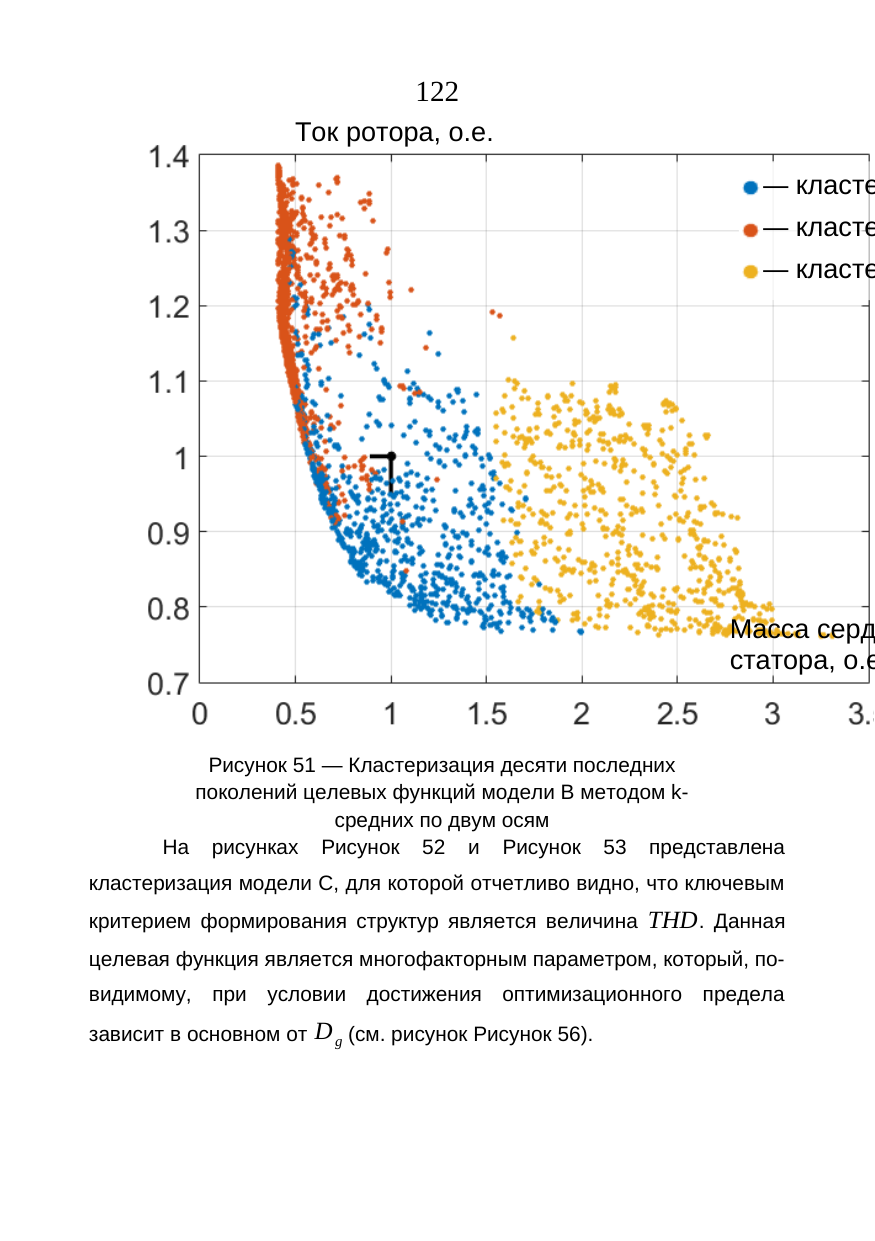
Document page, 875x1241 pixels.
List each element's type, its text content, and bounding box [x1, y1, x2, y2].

picture [88, 107, 874, 725]
text На практике отбор переменных в регрессионные модели, получившие наибольшую популярность, можно разделить на три группы методов: [746, 161, 874, 301]
text Рисунок 51 — Кластеризация десяти последних поколений целевых функций модели B методом k-средних по двум осям [192, 752, 692, 831]
text На рисунках 52 и 53 представлена кластеризация модели С, для которой отчетливо видно, что ключевым критерием формирования структур является величина . Данная целевая функция является многофакторным параметром, который, по-видимому, при условии достижения оптимизационного предела зависит в основном от (см. рисунок 56). [89, 835, 785, 1049]
picture [865, 625, 871, 636]
